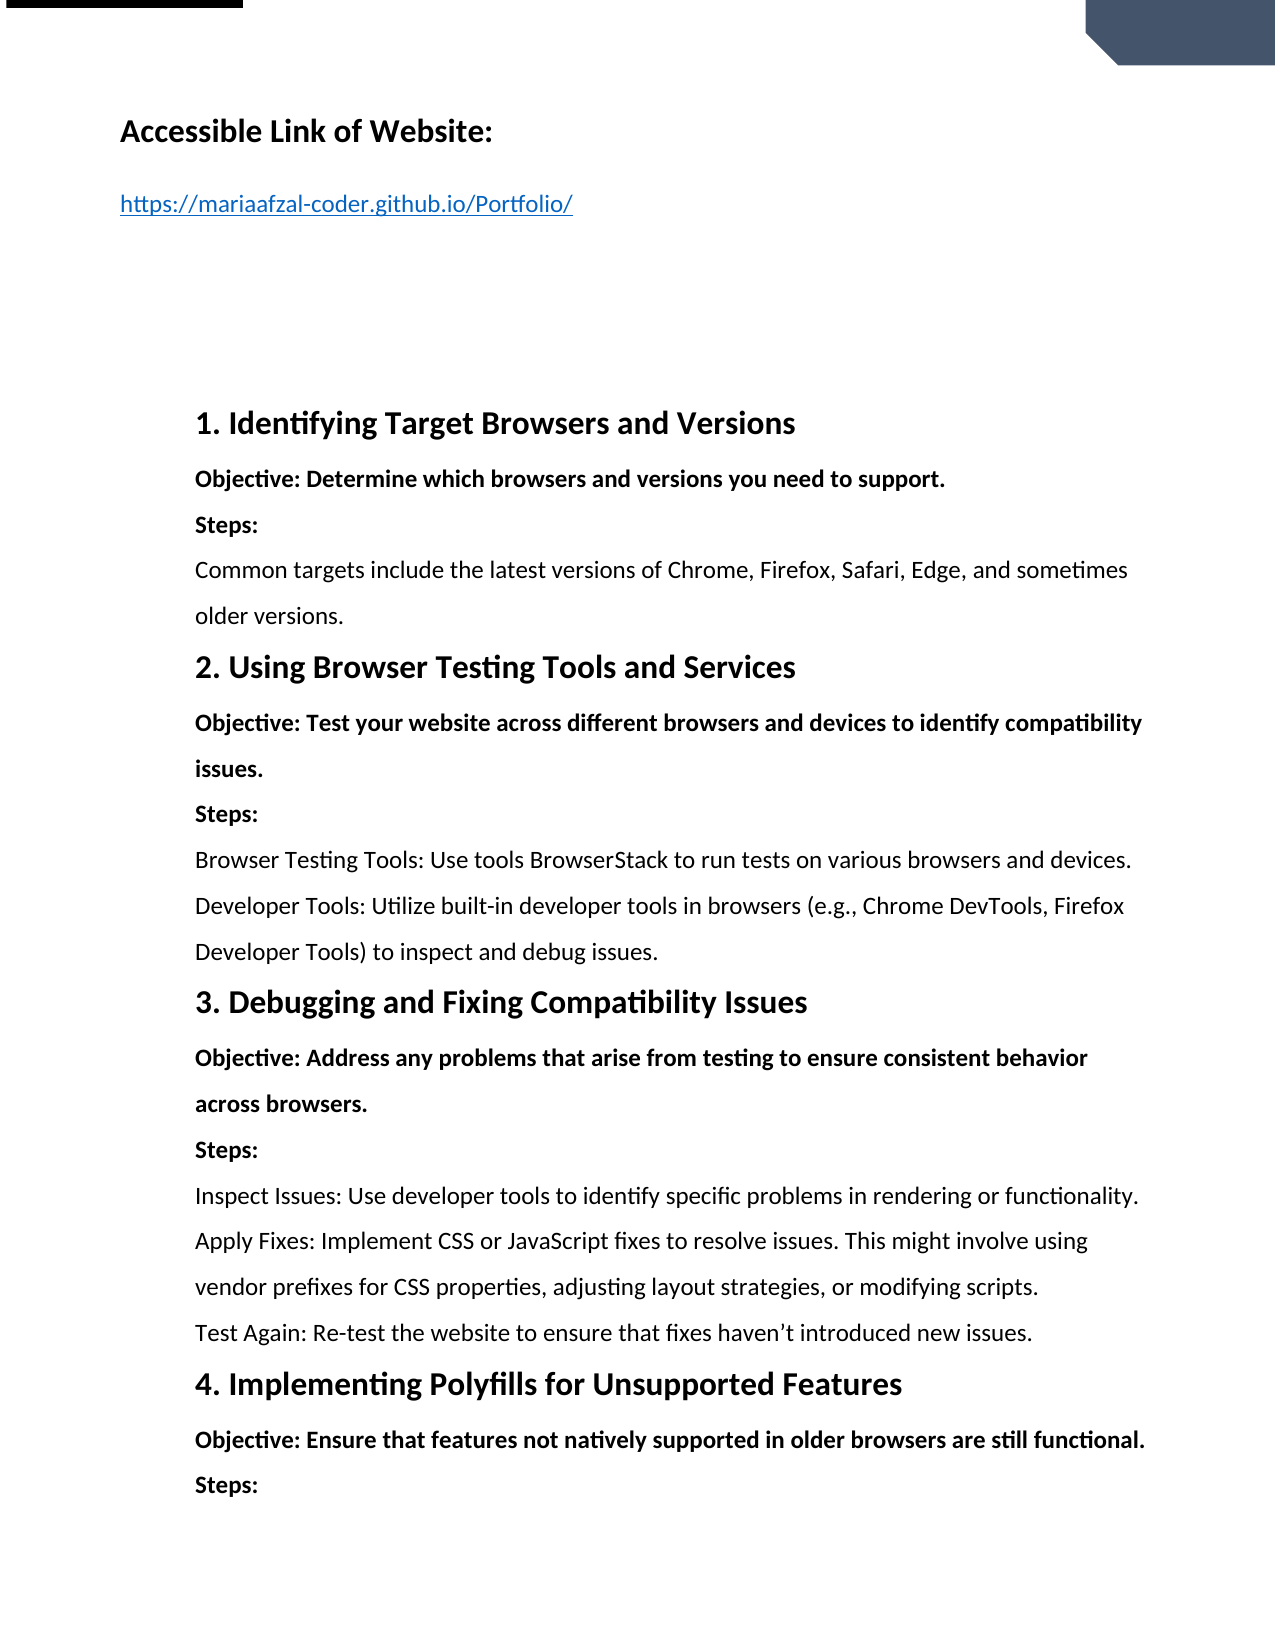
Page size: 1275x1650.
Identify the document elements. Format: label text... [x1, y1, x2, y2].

list Browser Testing Tools: Use tools BrowserStack to run tests on various browsers and devices. [195, 844, 1155, 875]
list 3. Debugging and Fixing Compatibility Issues [195, 982, 1155, 1022]
list Test Again: Re-test the website to ensure that fixes haven’t introduced new issues. [195, 1317, 1155, 1347]
list 1. Identifying Target Browsers and Versions [195, 402, 1155, 443]
list Apply Fixes: Implement CSS or JavaScript fixes to resolve issues. This might involve using vendor prefixes for CSS properties, adjusting layout strategies, or modifying scripts. [195, 1226, 1155, 1302]
list Steps: [195, 799, 1155, 829]
list Objective: Test your website across different browsers and devices to identify compatibility issues. [195, 707, 1155, 783]
list Objective: Determine which browsers and versions you need to support. [195, 463, 1155, 494]
list Objective: Ensure that features not natively supported in older browsers are still functional. [195, 1424, 1155, 1454]
list Steps: [195, 509, 1155, 539]
list Common targets include the latest versions of Chrome, Firefox, Safari, Edge, and sometimes older versions. [195, 555, 1155, 631]
list 2. Using Browser Testing Tools and Services [195, 646, 1155, 687]
list Steps: [195, 1134, 1155, 1164]
list Developer Tools: Utilize built-in developer tools in browsers (e.g., Chrome DevTools, Firefox Developer Tools) to inspect and debug issues. [195, 890, 1155, 966]
list 4. Implementing Polyfills for Unsupported Features [195, 1363, 1155, 1403]
list Steps: [195, 1469, 1155, 1500]
list Inspect Issues: Use developer tools to identify specific problems in rendering or functionality. [195, 1180, 1155, 1210]
list Objective: Address any problems that arise from testing to ensure consistent behavior across browsers. [195, 1043, 1155, 1119]
